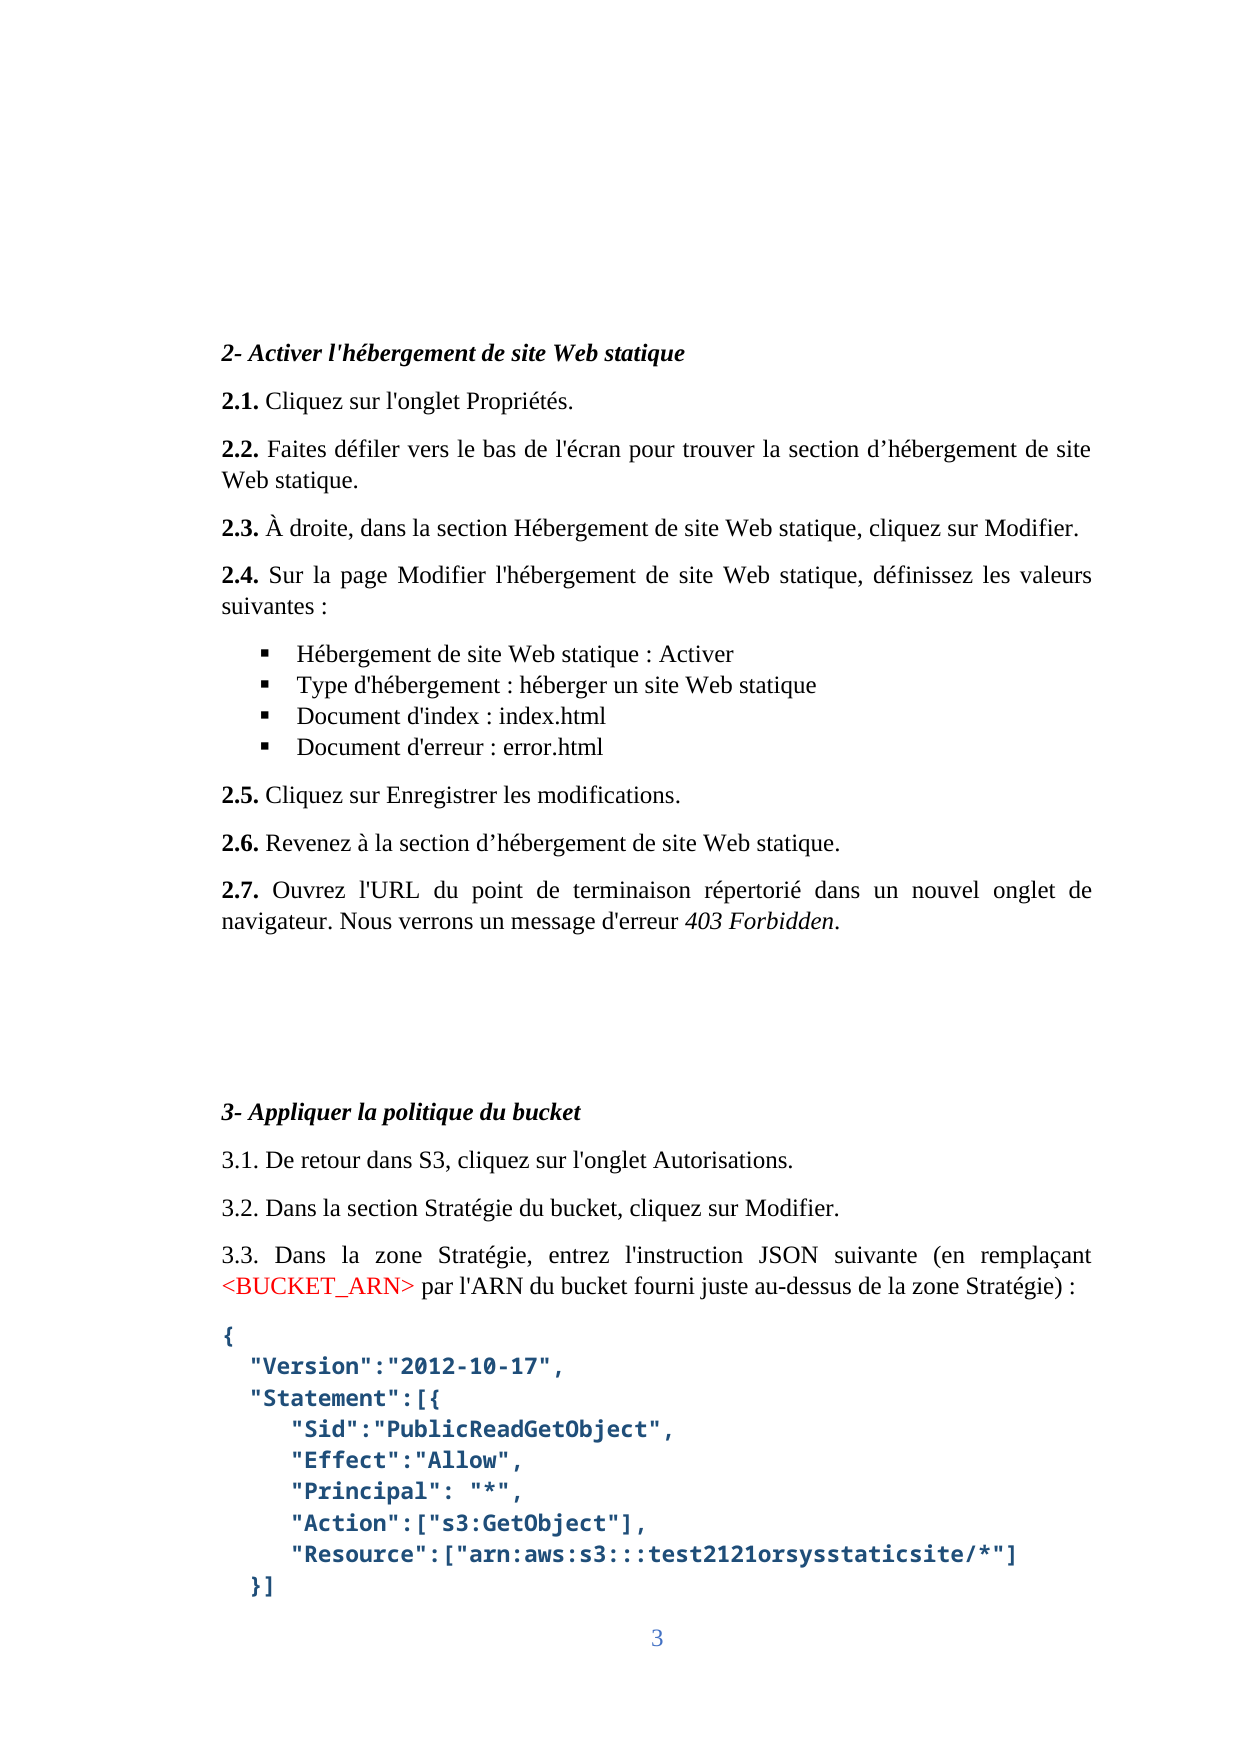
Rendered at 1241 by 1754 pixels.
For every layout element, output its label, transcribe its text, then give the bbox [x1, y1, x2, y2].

text 3.3. Dans la zone Stratégie, entrez l'instruction JSON suivante (en remplaçant <BUCKET_ARN> par l'ARN du bucket fourni juste au-dessus de la zone Stratégie) : [221, 1240, 1093, 1300]
text 2.1. Cliquez sur l'onglet Propriétés. [221, 386, 1093, 415]
text { [221, 1319, 1093, 1350]
text "Effect":"Allow", [221, 1444, 1093, 1475]
text 2- Activer l'hébergement de site Web statique [221, 338, 1093, 367]
text 3.2. Dans la section Stratégie du bucket, cliquez sur Modifier. [221, 1193, 1093, 1221]
list Hébergement de site Web statique : Activer [259, 639, 1093, 668]
text "Principal": "*", [221, 1475, 1093, 1507]
text 3.1. De retour dans S3, cliquez sur l'onglet Autorisations. [221, 1145, 1093, 1174]
text 2.2. Faites défiler vers le bas de l'écran pour trouver la section d’hébergement de site Web statique. [221, 434, 1093, 494]
list Type d'hébergement : héberger un site Web statique [259, 670, 1093, 699]
list Document d'index : index.html [259, 701, 1093, 730]
list Document d'erreur : error.html [259, 732, 1093, 761]
text "Action":["s3:GetObject"], [221, 1507, 1093, 1538]
text 2.4. Sur la page Modifier l'hébergement de site Web statique, définissez les valeurs suivantes : [221, 560, 1093, 620]
text 2.5. Cliquez sur Enregistrer les modifications. [221, 780, 1093, 809]
text 2.7. Ouvrez l'URL du point de terminaison répertorié dans un nouvel onglet de navigateur. Nous verrons un message d'erreur 403 Forbidden. [221, 875, 1093, 935]
text 2.3. À droite, dans la section Hébergement de site Web statique, cliquez sur Modifier. [221, 513, 1093, 541]
text 2.6. Revenez à la section d’hébergement de site Web statique. [221, 828, 1093, 856]
text "Sid":"PublicReadGetObject", [221, 1413, 1093, 1444]
text "Resource":["arn:aws:s3:::test2121orsysstaticsite/*"] [221, 1538, 1093, 1569]
text "Version":"2012-10-17", [221, 1350, 1093, 1382]
text }] [221, 1569, 1093, 1600]
text "Statement":[{ [221, 1382, 1093, 1413]
text 3- Appliquer la politique du bucket [221, 1097, 1093, 1126]
